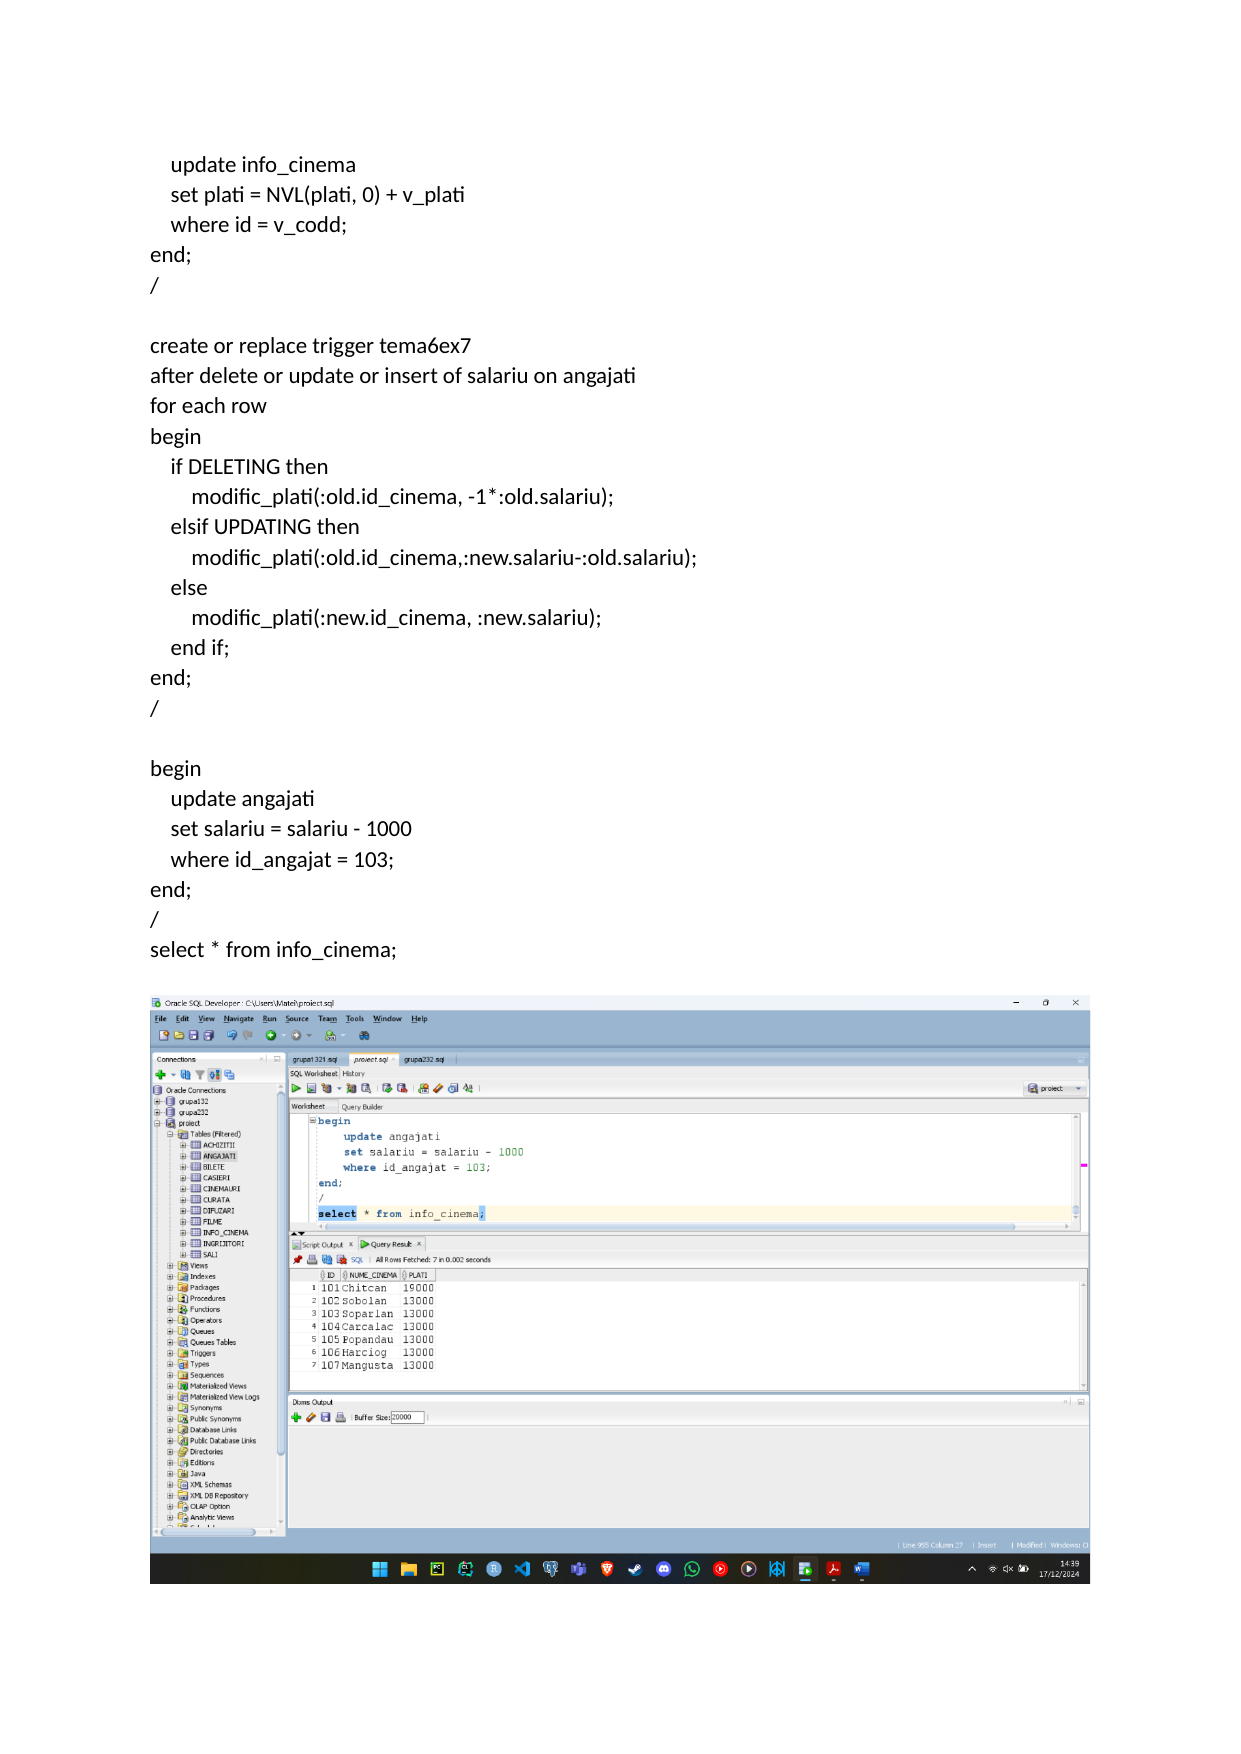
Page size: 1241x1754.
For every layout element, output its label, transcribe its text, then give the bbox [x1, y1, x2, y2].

text if DELETING then [150, 452, 1090, 480]
text begin [150, 422, 1090, 450]
text where id_angajat = 103; [150, 845, 1090, 873]
text else [150, 573, 1090, 601]
text update angajati [150, 784, 1090, 812]
picture [150, 995, 1091, 1584]
text end; [150, 875, 1090, 903]
text set plati = NVL(plati, 0) + v_plati [150, 180, 1090, 208]
text select * from info_cinema; [150, 935, 1090, 963]
text / [150, 271, 1090, 299]
text set salariu = salariu - 1000 [150, 814, 1090, 843]
text end if; [150, 633, 1090, 661]
text end; [150, 663, 1090, 692]
text begin [150, 754, 1090, 782]
text modific_plati(:new.id_cinema, :new.salariu); [150, 603, 1090, 631]
text end; [150, 241, 1090, 269]
text where id = v_codd; [150, 210, 1090, 238]
text elsif UPDATING then [150, 512, 1090, 541]
text modific_plati(:old.id_cinema,:new.salariu-:old.salariu); [150, 543, 1090, 571]
text after delete or update or insert of salariu on angajati [150, 361, 1090, 389]
text for each row [150, 392, 1090, 420]
text / [150, 905, 1090, 933]
text / [150, 694, 1090, 722]
text modific_plati(:old.id_cinema, -1*:old.salariu); [150, 482, 1090, 510]
text update info_cinema [150, 150, 1090, 178]
text create or replace trigger tema6ex7 [150, 331, 1090, 359]
